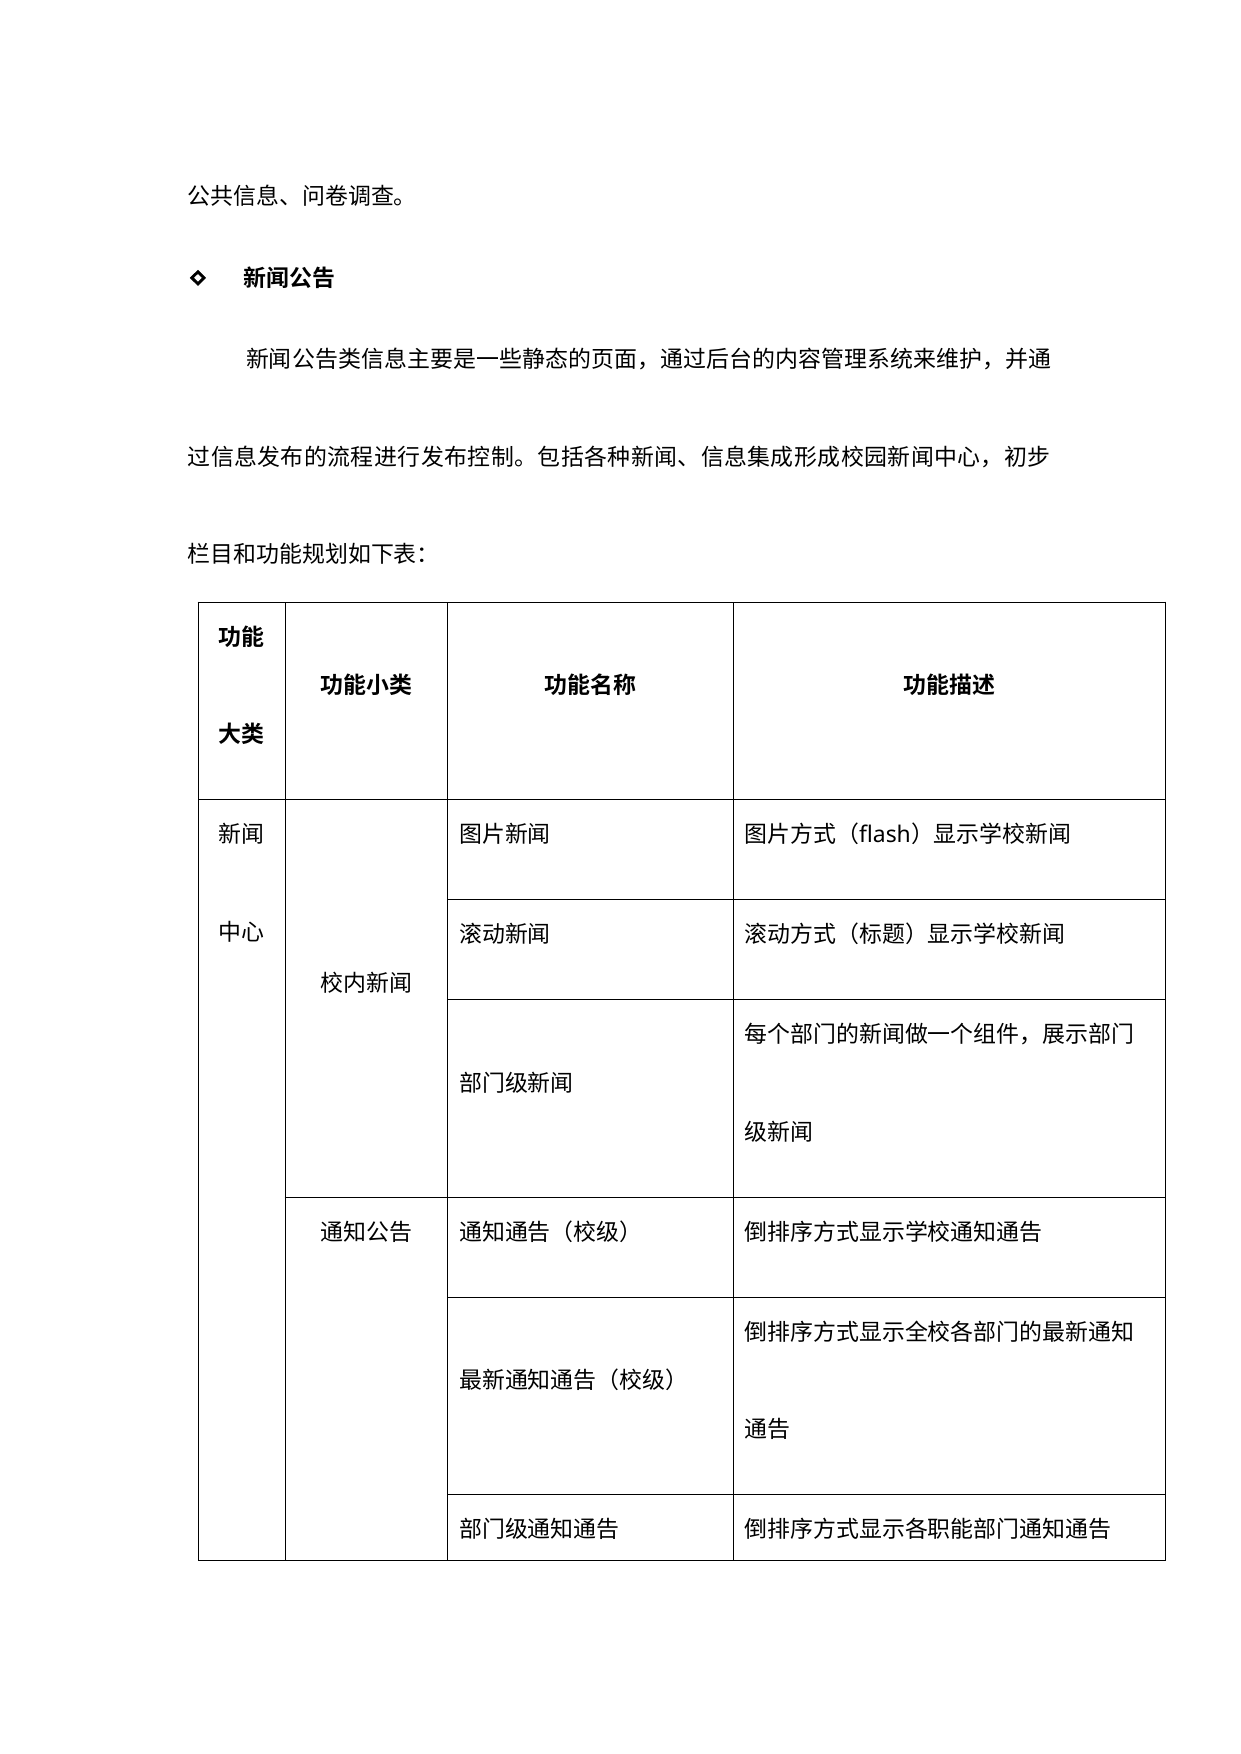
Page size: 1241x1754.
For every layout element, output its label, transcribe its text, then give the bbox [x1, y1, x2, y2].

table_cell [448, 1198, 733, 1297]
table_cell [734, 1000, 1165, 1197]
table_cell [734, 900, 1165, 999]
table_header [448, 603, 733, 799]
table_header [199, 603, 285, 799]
list 新闻公告 [187, 243, 1053, 308]
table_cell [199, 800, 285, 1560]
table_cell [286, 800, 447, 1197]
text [187, 162, 1053, 227]
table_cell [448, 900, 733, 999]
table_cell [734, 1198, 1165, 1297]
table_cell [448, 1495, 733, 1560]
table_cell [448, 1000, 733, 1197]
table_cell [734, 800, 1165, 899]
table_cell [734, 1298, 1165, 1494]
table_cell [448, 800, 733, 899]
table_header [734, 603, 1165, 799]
text 新闻公告类信息主要是一些静态的页面，通过后台的内容管理系统来维护，并通过信息发布的流程进行发布控制。包括各种新闻、信息集成形成校园新闻中心，初步栏目和功能规划如下表： [187, 325, 1053, 585]
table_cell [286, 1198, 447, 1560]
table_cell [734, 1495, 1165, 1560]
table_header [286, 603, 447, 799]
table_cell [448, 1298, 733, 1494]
